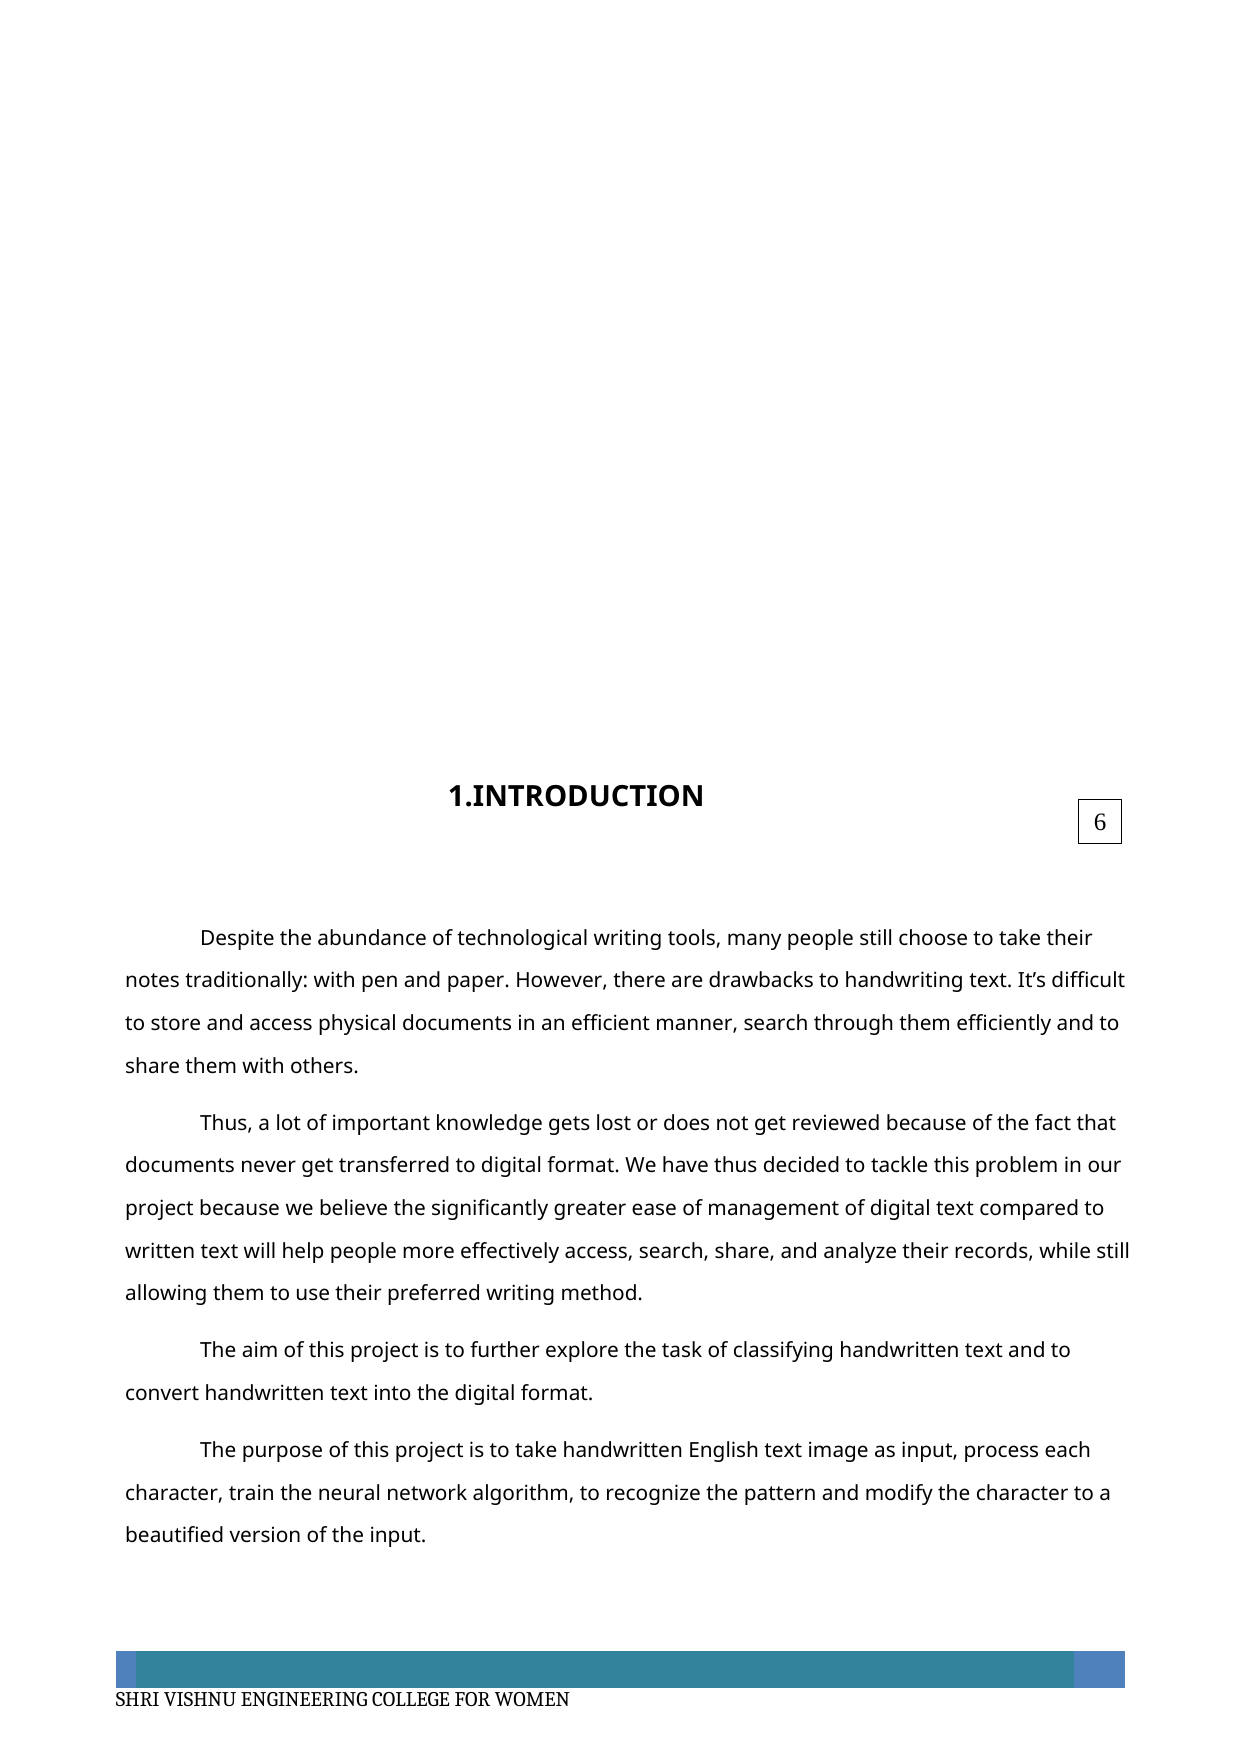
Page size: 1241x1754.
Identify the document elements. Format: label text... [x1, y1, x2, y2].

text 1.INTRODUCTION [425, 775, 1134, 814]
text Despite the abundance of technological writing tools, many people still choose to take their notes traditionally: with pen and paper. However, there are drawbacks to handwriting text. It’s difficult to store and access physical documents in an efficient manner, search through them efficiently and to share them with others. [125, 923, 1134, 1079]
text Thus, a lot of important knowledge gets lost or does not get reviewed because of the fact that documents never get transferred to digital format. We have thus decided to tackle this problem in our project because we believe the significantly greater ease of management of digital text compared to written text will help people more effectively access, search, share, and analyze their records, while still allowing them to use their preferred writing method. [125, 1108, 1134, 1307]
text The aim of this project is to further explore the task of classifying handwritten text and to convert handwritten text into the digital format. [125, 1336, 1134, 1407]
text The purpose of this project is to take handwritten English text image as input, process each character, train the neural network algorithm, to recognize the pattern and modify the character to a beautified version of the input. [125, 1435, 1134, 1549]
